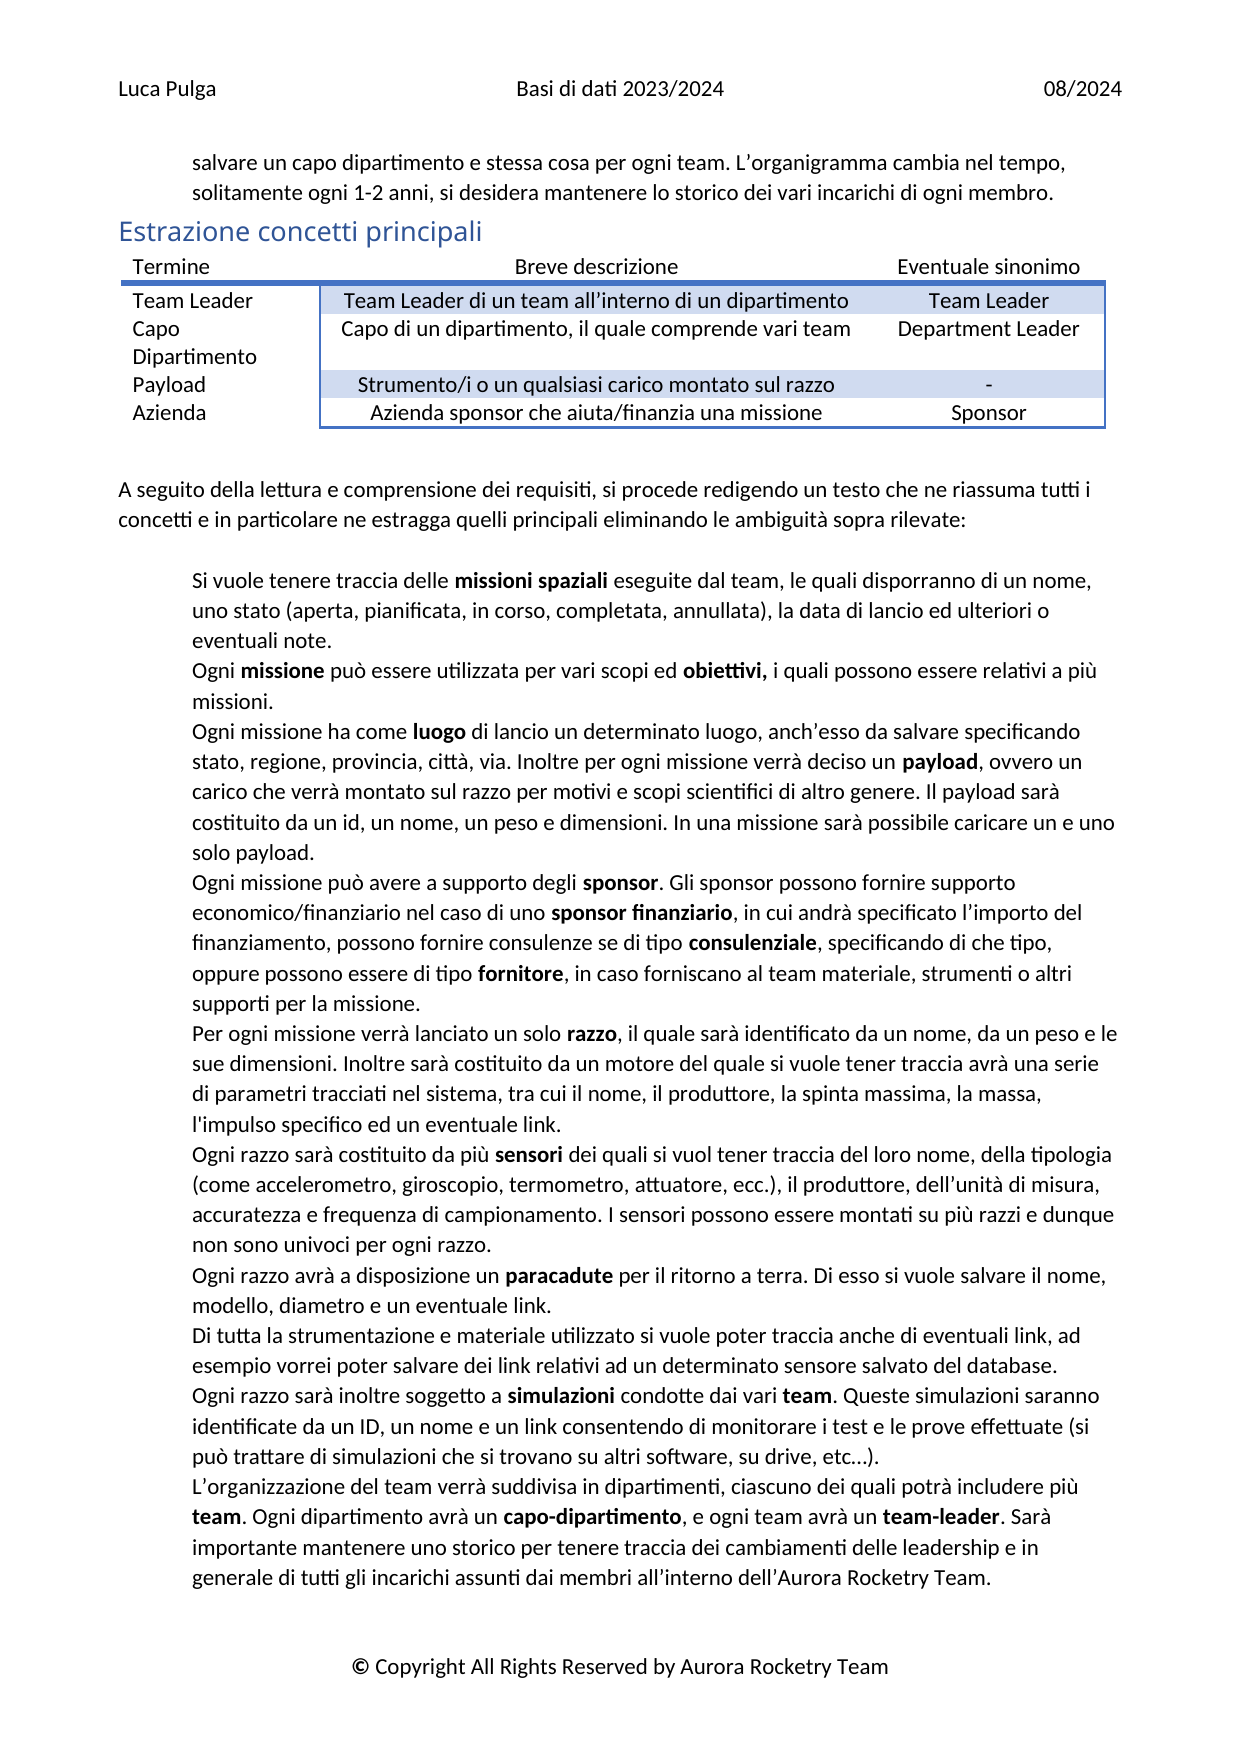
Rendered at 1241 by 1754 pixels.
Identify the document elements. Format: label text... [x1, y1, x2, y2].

table_header Eventuale sinonimo [873, 252, 1105, 280]
table_cell Team Leader [121, 286, 319, 314]
table_cell Team Leader di un team all’interno di un dipartimento [321, 286, 873, 314]
subtitle Estrazione concetti principali [118, 212, 1122, 249]
text Ogni missione ha come luogo di lancio un determinato luogo, anch’esso da salvare specificando stato, regione, provincia, città, via. Inoltre per ogni missione verrà deciso un payload, ovvero un carico che verrà montato sul razzo per motivi e scopi scientifici di altro genere. Il payload sarà costituito da un id, un nome, un peso e dimensioni. In una missione sarà possibile caricare un e uno solo payload. [192, 717, 1122, 866]
table_cell Azienda sponsor che aiuta/finanzia una missione [321, 398, 873, 426]
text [192, 148, 1122, 206]
text Per ogni missione verrà lanciato un solo razzo, il quale sarà identificato da un nome, da un peso e le sue dimensioni. Inoltre sarà costituito da un motore del quale si vuole tener traccia avrà una serie di parametri tracciati nel sistema, tra cui il nome, il produttore, la spinta massima, la massa, l'impulso specifico ed un eventuale link. [192, 1019, 1122, 1138]
table_cell Sponsor [873, 398, 1104, 426]
text Di tutta la strumentazione e materiale utilizzato si vuole poter traccia anche di eventuali link, ad esempio vorrei poter salvare dei link relativi ad un determinato sensore salvato del database. [192, 1321, 1122, 1379]
text Si vuole tenere traccia delle missioni spaziali eseguite dal team, le quali disporranno di un nome, uno stato (aperta, pianificata, in corso, completata, annullata), la data di lancio ed ulteriori o eventuali note. [192, 566, 1122, 654]
text A seguito della lettura e comprensione dei requisiti, si procede redigendo un testo che ne riassuma tutti i concetti e in particolare ne estragga quelli principali eliminando le ambiguità sopra rilevate: [118, 475, 1122, 533]
table_cell Team Leader [873, 286, 1104, 314]
table_cell Azienda [121, 398, 319, 426]
table_cell Department Leader [873, 314, 1104, 370]
text Ogni razzo avrà a disposizione un paracadute per il ritorno a terra. Di esso si vuole salvare il nome, modello, diametro e un eventuale link. [192, 1261, 1122, 1319]
table_header Termine [121, 252, 320, 280]
text Ogni missione può avere a supporto degli sponsor. Gli sponsor possono fornire supporto economico/finanziario nel caso di uno sponsor finanziario, in cui andrà specificato l’importo del finanziamento, possono fornire consulenze se di tipo consulenziale, specificando di che tipo, oppure possono essere di tipo fornitore, in caso forniscano al team materiale, strumenti o altri supporti per la missione. [192, 868, 1122, 1017]
table_cell - [873, 370, 1104, 398]
table_cell Capo Dipartimento [121, 314, 319, 370]
text L’organizzazione del team verrà suddivisa in dipartimenti, ciascuno dei quali potrà includere più team. Ogni dipartimento avrà un capo-dipartimento, e ogni team avrà un team-leader. Sarà importante mantenere uno storico per tenere traccia dei cambiamenti delle leadership e in generale di tutti gli incarichi assunti dai membri all’interno dell’Aurora Rocketry Team. [192, 1472, 1122, 1591]
table_cell Strumento/i o un qualsiasi carico montato sul razzo [321, 370, 873, 398]
text Ogni razzo sarà inoltre soggetto a simulazioni condotte dai vari team. Queste simulazioni saranno identificate da un ID, un nome e un link consentendo di monitorare i test e le prove effettuate (si può trattare di simulazioni che si trovano su altri software, su drive, etc…). [192, 1382, 1122, 1470]
text Ogni razzo sarà costituito da più sensori dei quali si vuol tener traccia del loro nome, della tipologia (come accelerometro, giroscopio, termometro, attuatore, ecc.), il produttore, dell’unità di misura, accuratezza e frequenza di campionamento. I sensori possono essere montati su più razzi e dunque non sono univoci per ogni razzo. [192, 1140, 1122, 1258]
table_cell Capo di un dipartimento, il quale comprende vari team [321, 314, 873, 370]
text Ogni missione può essere utilizzata per vari scopi ed obiettivi, i quali possono essere relativi a più missioni. [192, 657, 1122, 715]
table_header Breve descrizione [320, 252, 873, 280]
table_cell Payload [121, 370, 319, 398]
